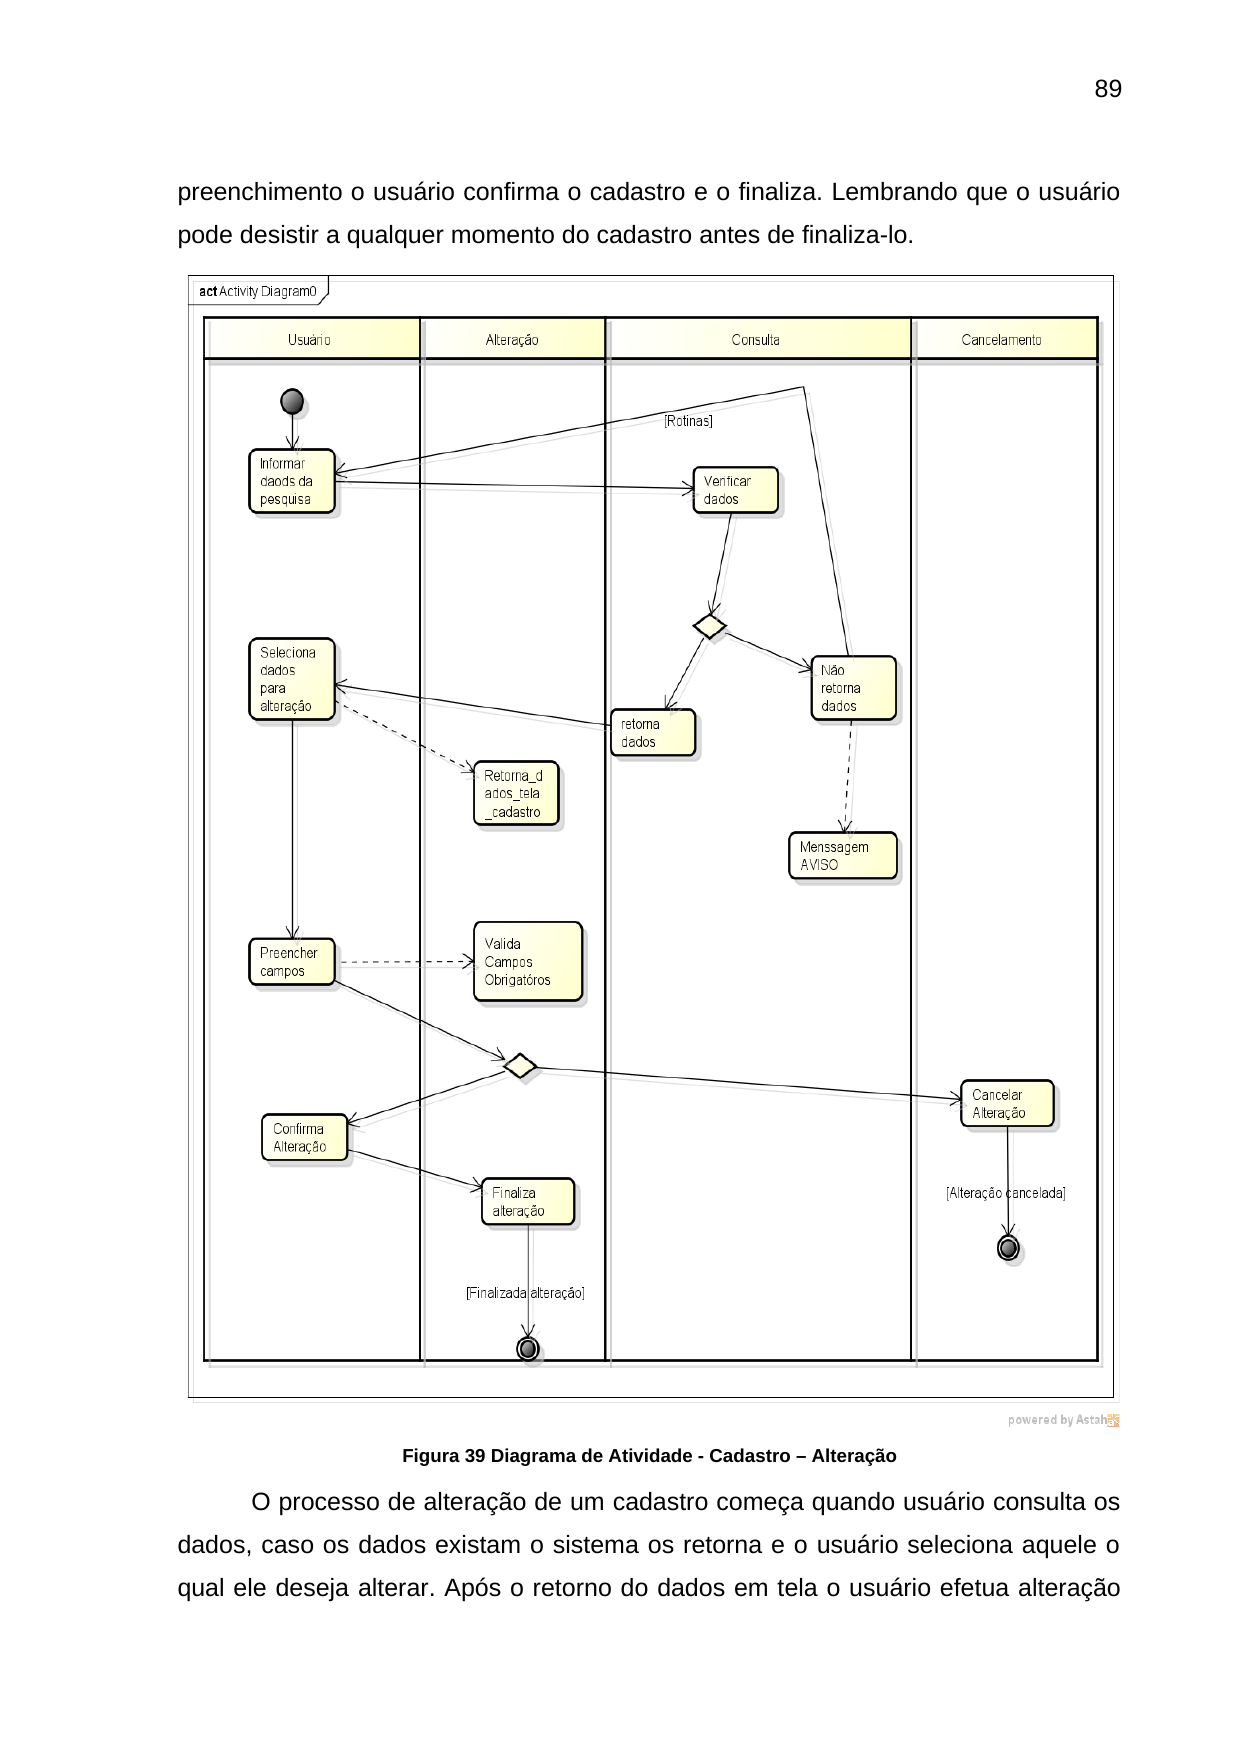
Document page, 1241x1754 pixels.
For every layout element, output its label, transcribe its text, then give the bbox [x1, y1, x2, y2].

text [177, 1487, 1122, 1602]
picture [177, 263, 1123, 1431]
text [177, 177, 1122, 249]
